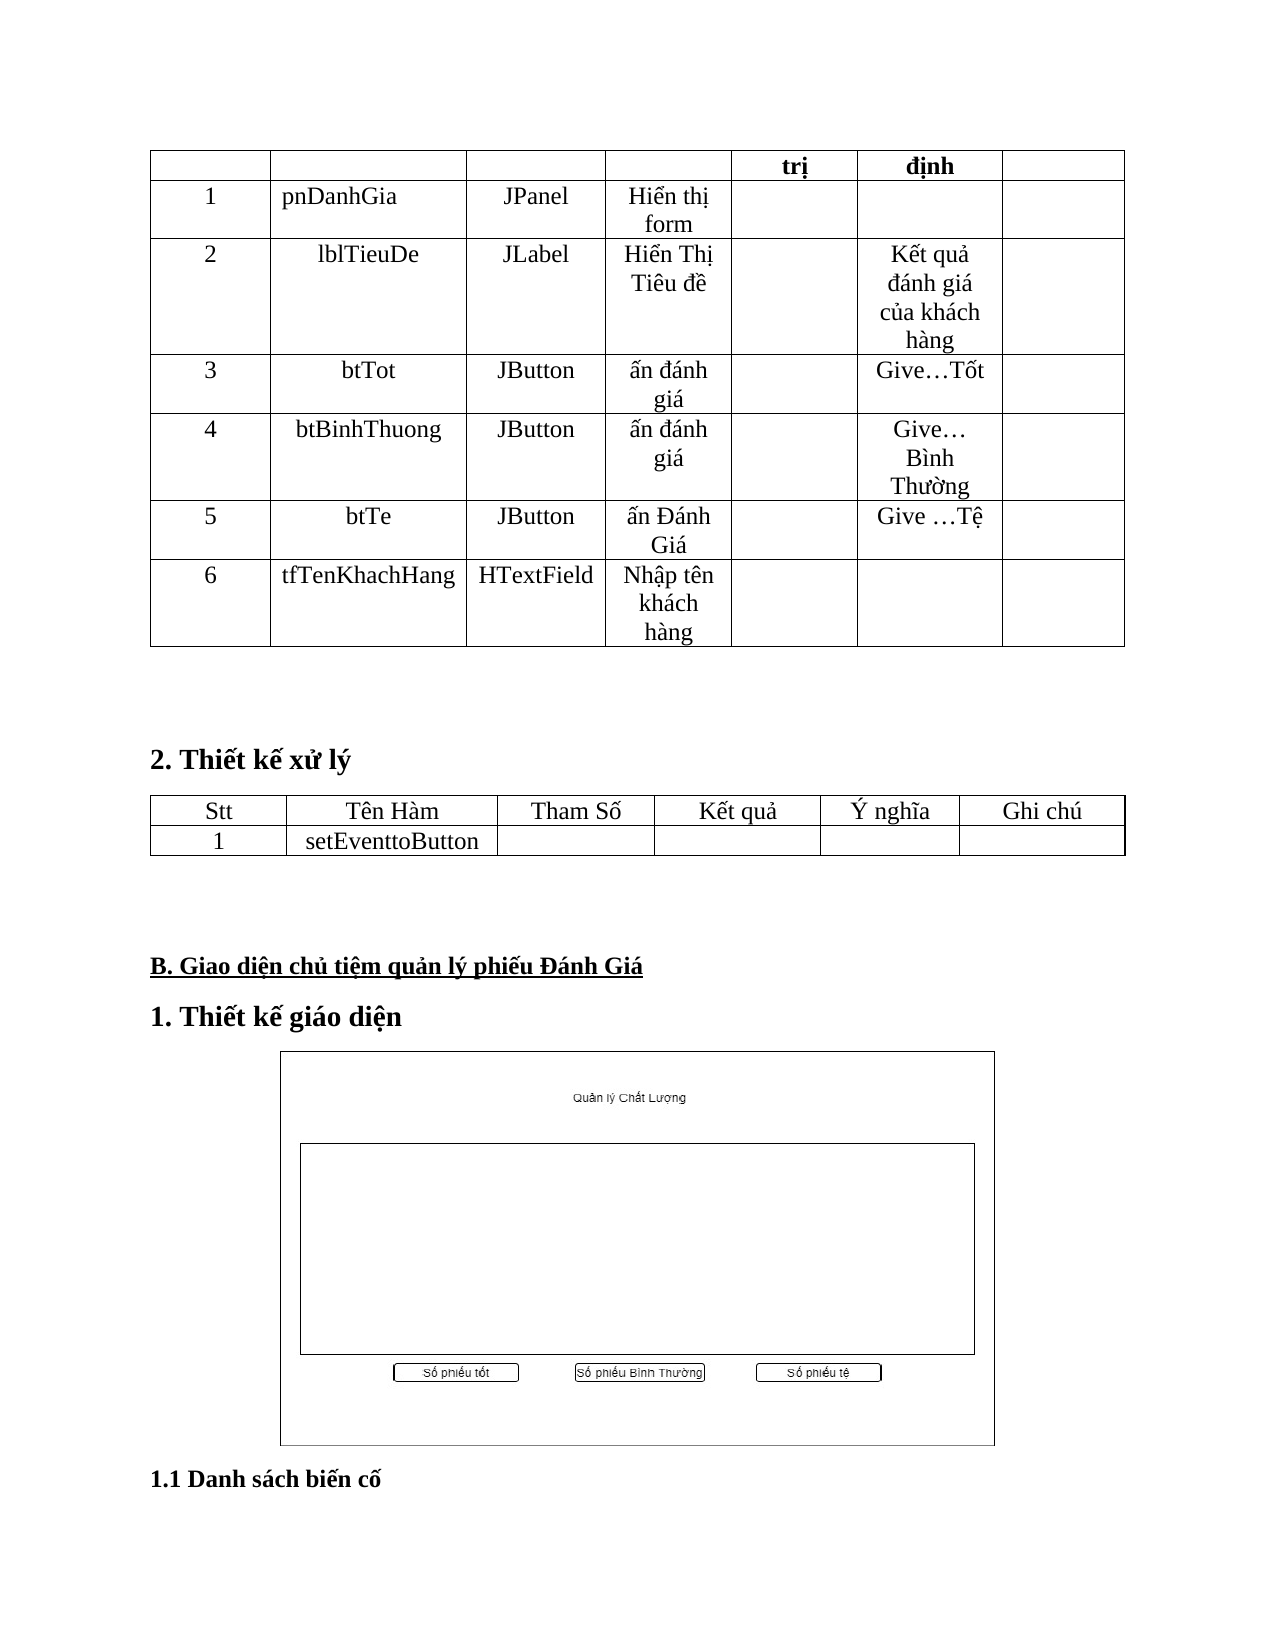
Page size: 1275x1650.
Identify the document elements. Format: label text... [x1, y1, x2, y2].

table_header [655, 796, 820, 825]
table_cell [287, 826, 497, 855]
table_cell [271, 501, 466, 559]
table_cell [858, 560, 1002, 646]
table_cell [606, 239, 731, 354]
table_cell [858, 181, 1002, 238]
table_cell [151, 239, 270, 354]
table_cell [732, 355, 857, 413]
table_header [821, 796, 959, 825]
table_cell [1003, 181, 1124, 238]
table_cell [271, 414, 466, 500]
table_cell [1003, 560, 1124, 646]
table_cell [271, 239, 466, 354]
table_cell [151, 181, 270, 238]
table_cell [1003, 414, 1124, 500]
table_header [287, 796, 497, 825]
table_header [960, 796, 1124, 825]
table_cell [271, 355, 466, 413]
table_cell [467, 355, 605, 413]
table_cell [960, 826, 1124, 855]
text B. Giao diện chủ tiệm quản lý phiếu Đánh Giá [150, 951, 1125, 980]
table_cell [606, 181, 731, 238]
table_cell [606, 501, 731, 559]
picture [280, 1051, 995, 1446]
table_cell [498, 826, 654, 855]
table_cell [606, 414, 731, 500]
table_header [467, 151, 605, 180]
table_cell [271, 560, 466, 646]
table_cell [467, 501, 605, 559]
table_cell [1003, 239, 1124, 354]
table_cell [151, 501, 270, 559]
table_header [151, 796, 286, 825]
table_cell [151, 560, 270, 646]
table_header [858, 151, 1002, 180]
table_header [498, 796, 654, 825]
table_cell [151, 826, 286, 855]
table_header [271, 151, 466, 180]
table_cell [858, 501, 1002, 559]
text 1. Thiết kế giáo diện [150, 999, 1125, 1033]
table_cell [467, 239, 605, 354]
text 1.1 Danh sách biến cố [150, 1464, 1125, 1493]
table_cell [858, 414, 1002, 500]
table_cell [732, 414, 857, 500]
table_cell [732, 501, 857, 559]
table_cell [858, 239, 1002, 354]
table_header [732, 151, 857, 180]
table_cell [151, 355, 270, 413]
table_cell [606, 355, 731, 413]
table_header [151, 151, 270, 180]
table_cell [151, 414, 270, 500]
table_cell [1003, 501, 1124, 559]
text 2. Thiết kế xử lý [150, 742, 1125, 776]
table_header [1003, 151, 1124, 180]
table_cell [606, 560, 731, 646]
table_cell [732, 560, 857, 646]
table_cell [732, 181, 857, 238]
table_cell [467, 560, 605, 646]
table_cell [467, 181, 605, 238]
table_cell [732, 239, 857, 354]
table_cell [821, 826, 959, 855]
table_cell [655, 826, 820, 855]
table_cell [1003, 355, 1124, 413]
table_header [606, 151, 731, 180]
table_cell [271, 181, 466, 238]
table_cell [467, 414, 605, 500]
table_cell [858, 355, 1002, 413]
